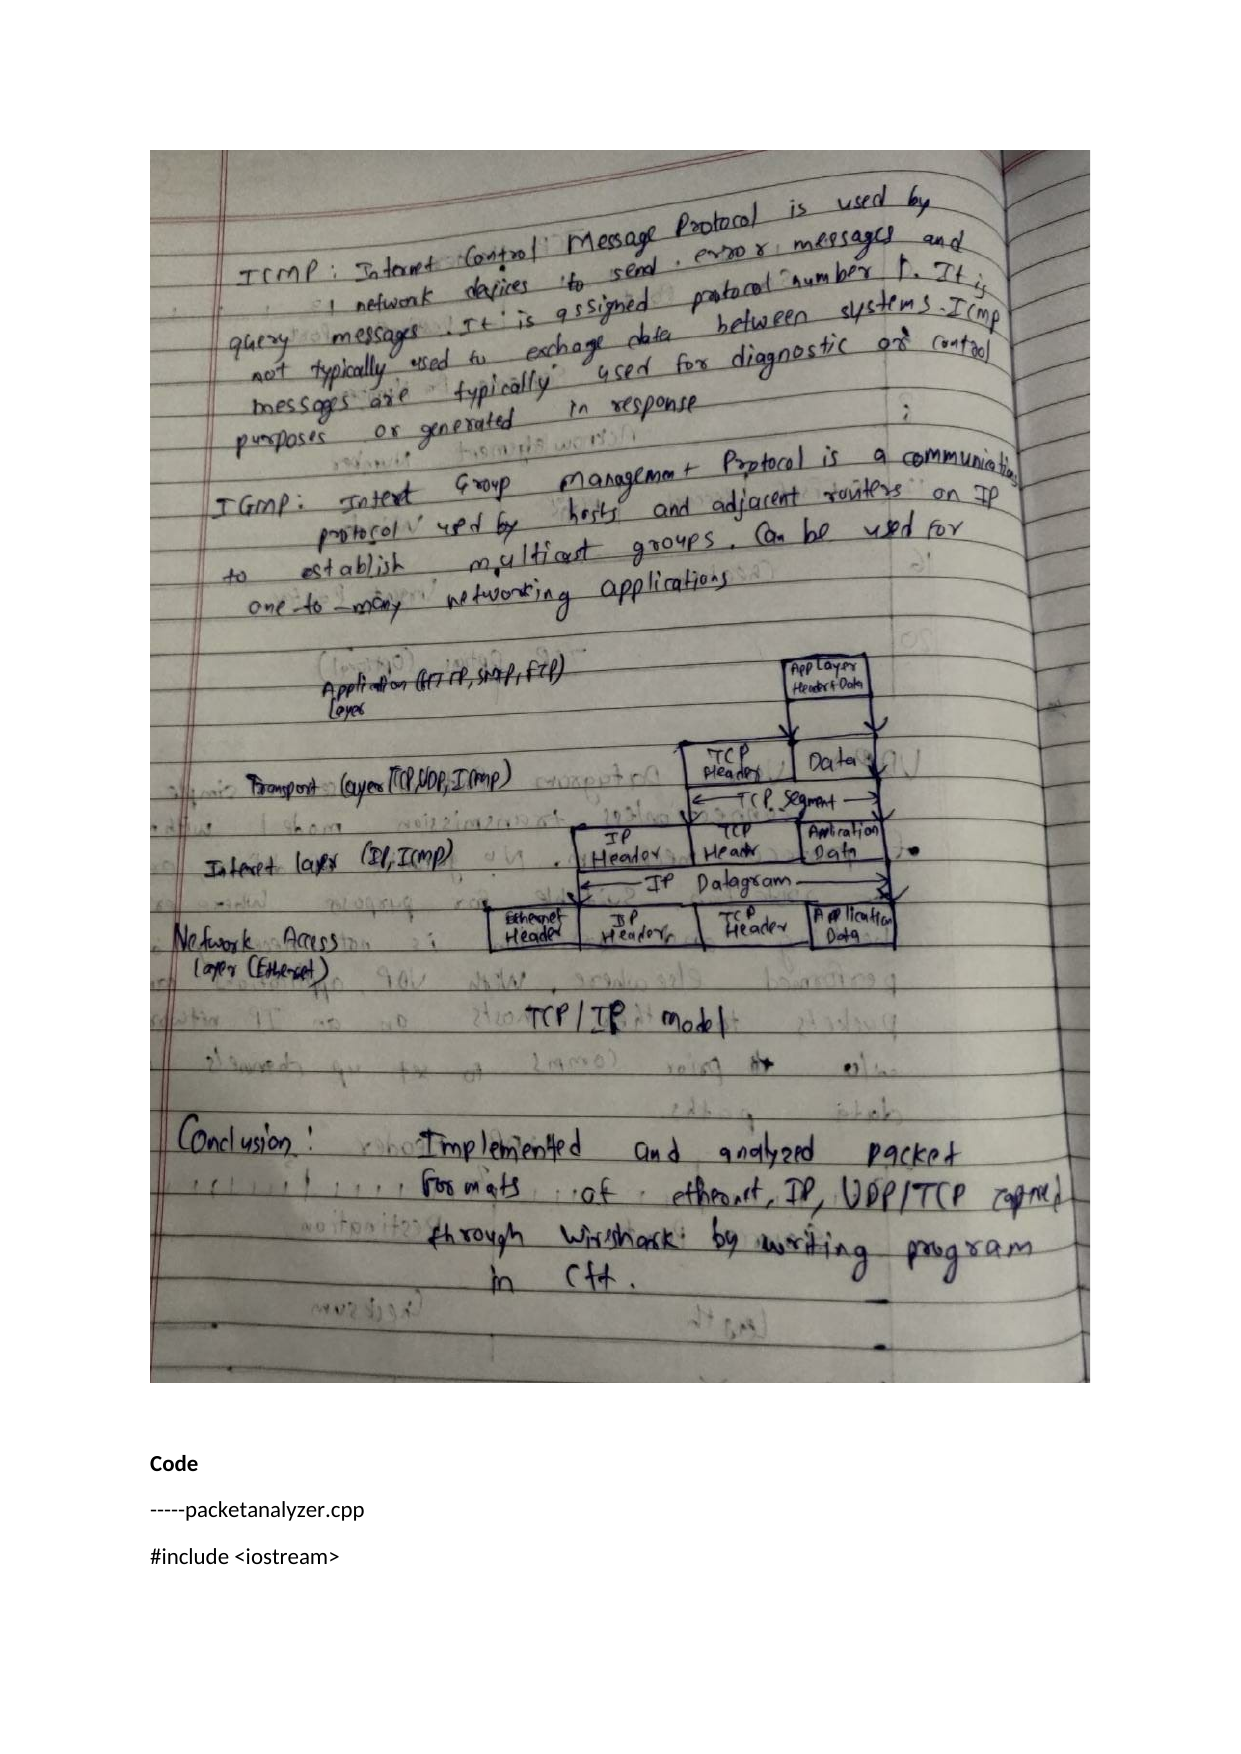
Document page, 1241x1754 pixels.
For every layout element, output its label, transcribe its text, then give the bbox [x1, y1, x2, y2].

text Code [150, 1449, 1090, 1477]
text -----packetanalyzer.cpp [150, 1496, 1090, 1524]
text #include <iostream> [150, 1542, 1090, 1571]
picture [150, 150, 1091, 1383]
